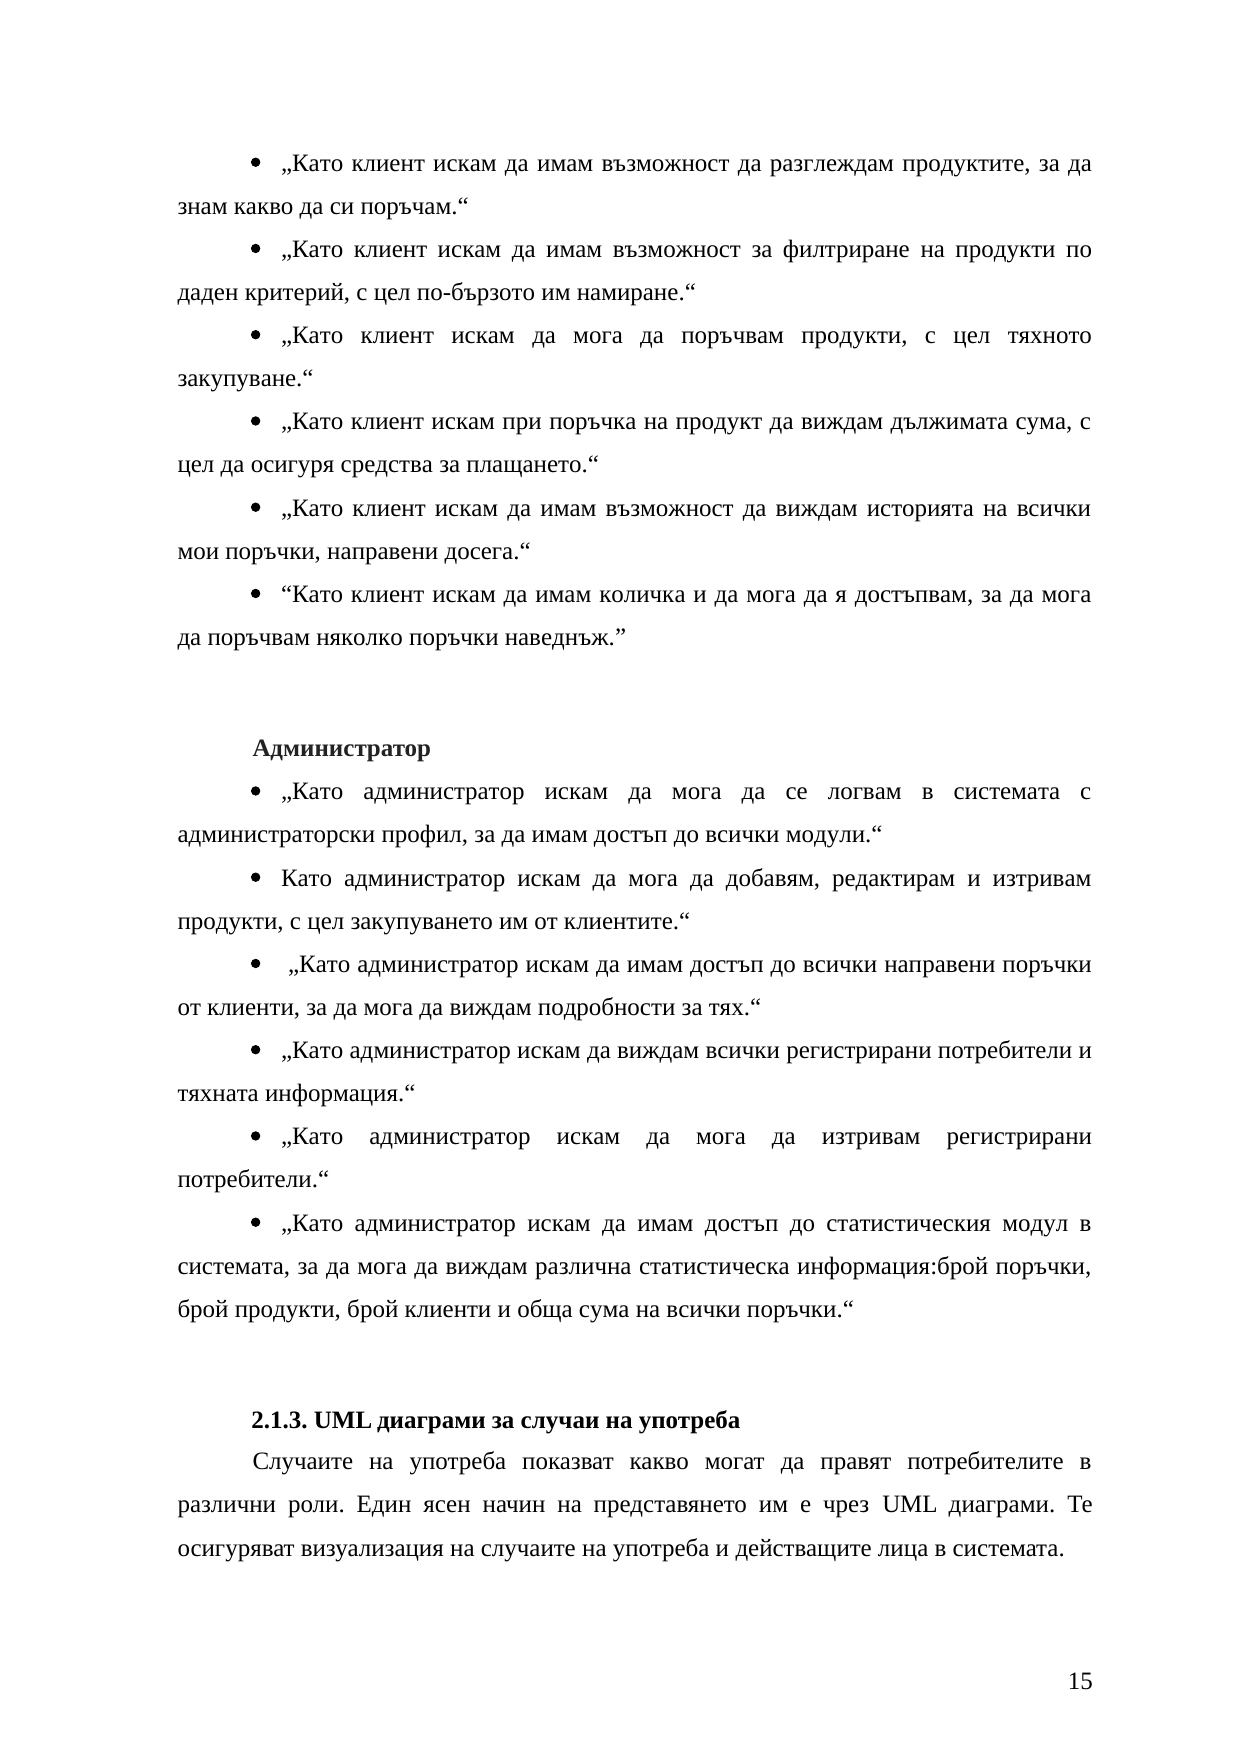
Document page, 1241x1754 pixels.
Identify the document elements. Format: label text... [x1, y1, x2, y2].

text Случаите на употреба показват какво могат да правят потребителите в различни роли. Един ясен начин на представянето им е чрез UML диаграми. Те осигуряват визуализация на случаите на употреба и действащите лица в системата. [177, 1446, 1092, 1561]
subtitle 2.1.3. UML диаграми за случаи на употреба [177, 1405, 1092, 1434]
list „Като администратор искам да имам достъп до всички направени поръчки от клиенти, за да мога да виждам подробности за тях.“ [177, 949, 1092, 1021]
list Като администратор искам да мога да добавям, редактирам и изтривам продукти, с цел закупуването им от клиентите.“ [177, 863, 1092, 934]
list „Като клиент искам при поръчка на продукт да виждам дължимата сума, с цел да осигуря средства за плащането.“ [177, 406, 1092, 478]
list „Като клиент искам да имам възможност да виждам историята на всички мои поръчки, направени досега.“ [177, 493, 1092, 564]
list „Като администратор искам да виждам всички регистрирани потребители и тяхната информация.“ [177, 1035, 1092, 1107]
list “Като клиент искам да имам количка и да мога да я достъпвам, за да мога да поръчвам няколко поръчки наведнъж.” [177, 579, 1092, 651]
list „Като администратор искам да мога да изтривам регистрирани потребители.“ [177, 1121, 1092, 1193]
list „Като администратор искам да имам достъп до статистическия модул в системата, за да мога да виждам различна статистическа информация:брой поръчки, брой продукти, брой клиенти и обща сума на всички поръчки.“ [177, 1208, 1092, 1323]
text Администратор [177, 733, 1092, 762]
list „Като администратор искам да мога да се логвам в системата с администраторски профил, за да имам достъп до всички модули.“ [177, 776, 1092, 848]
list „Като клиент искам да мога да поръчвам продукти, с цел тяхното закупуване.“ [177, 320, 1092, 392]
list „Като клиент искам да имам възможност да разглеждам продуктите, за да знам какво да си поръчам.“ [177, 148, 1092, 219]
list „Като клиент искам да имам възможност за филтриране на продукти по даден критерий, с цел по-бързото им намиране.“ [177, 234, 1092, 306]
